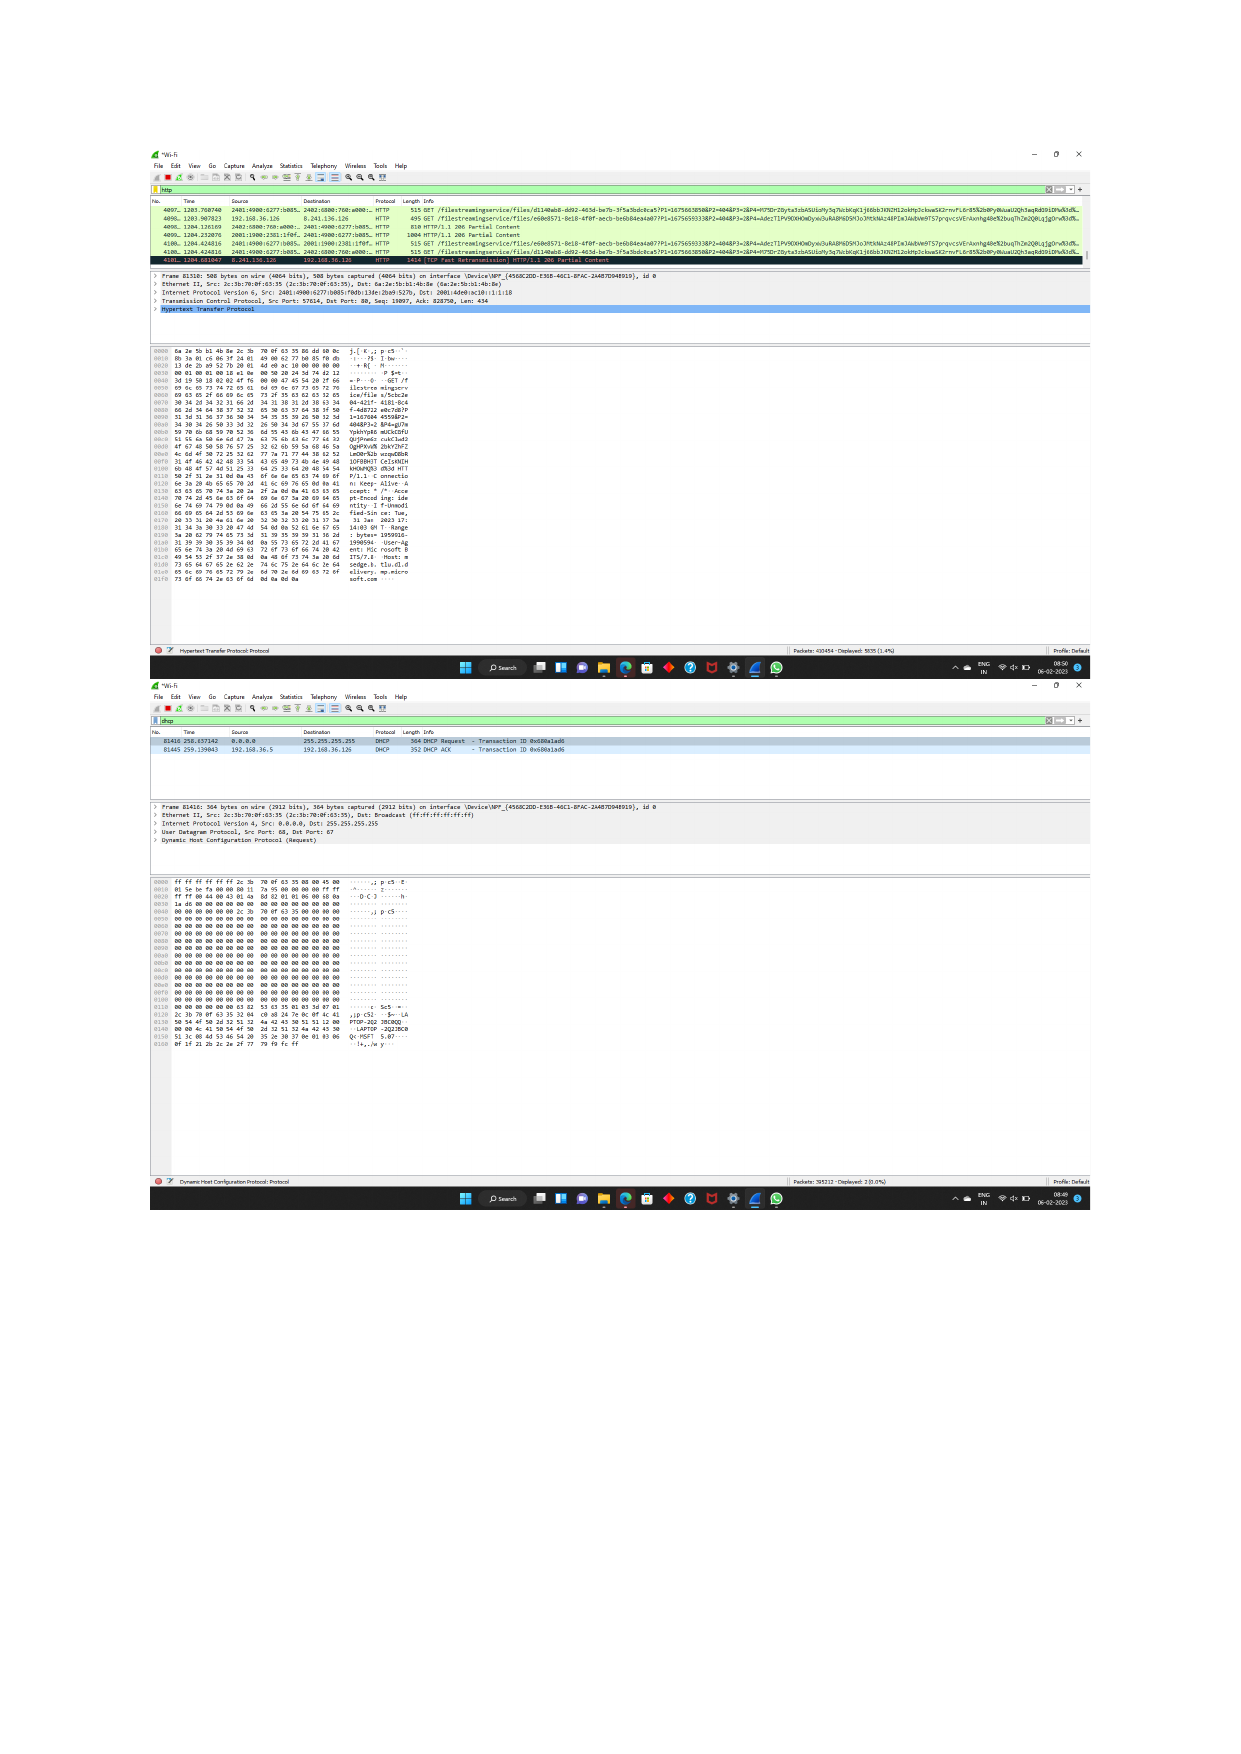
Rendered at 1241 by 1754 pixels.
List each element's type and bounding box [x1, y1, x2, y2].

picture [150, 681, 1091, 1210]
picture [150, 150, 1091, 679]
